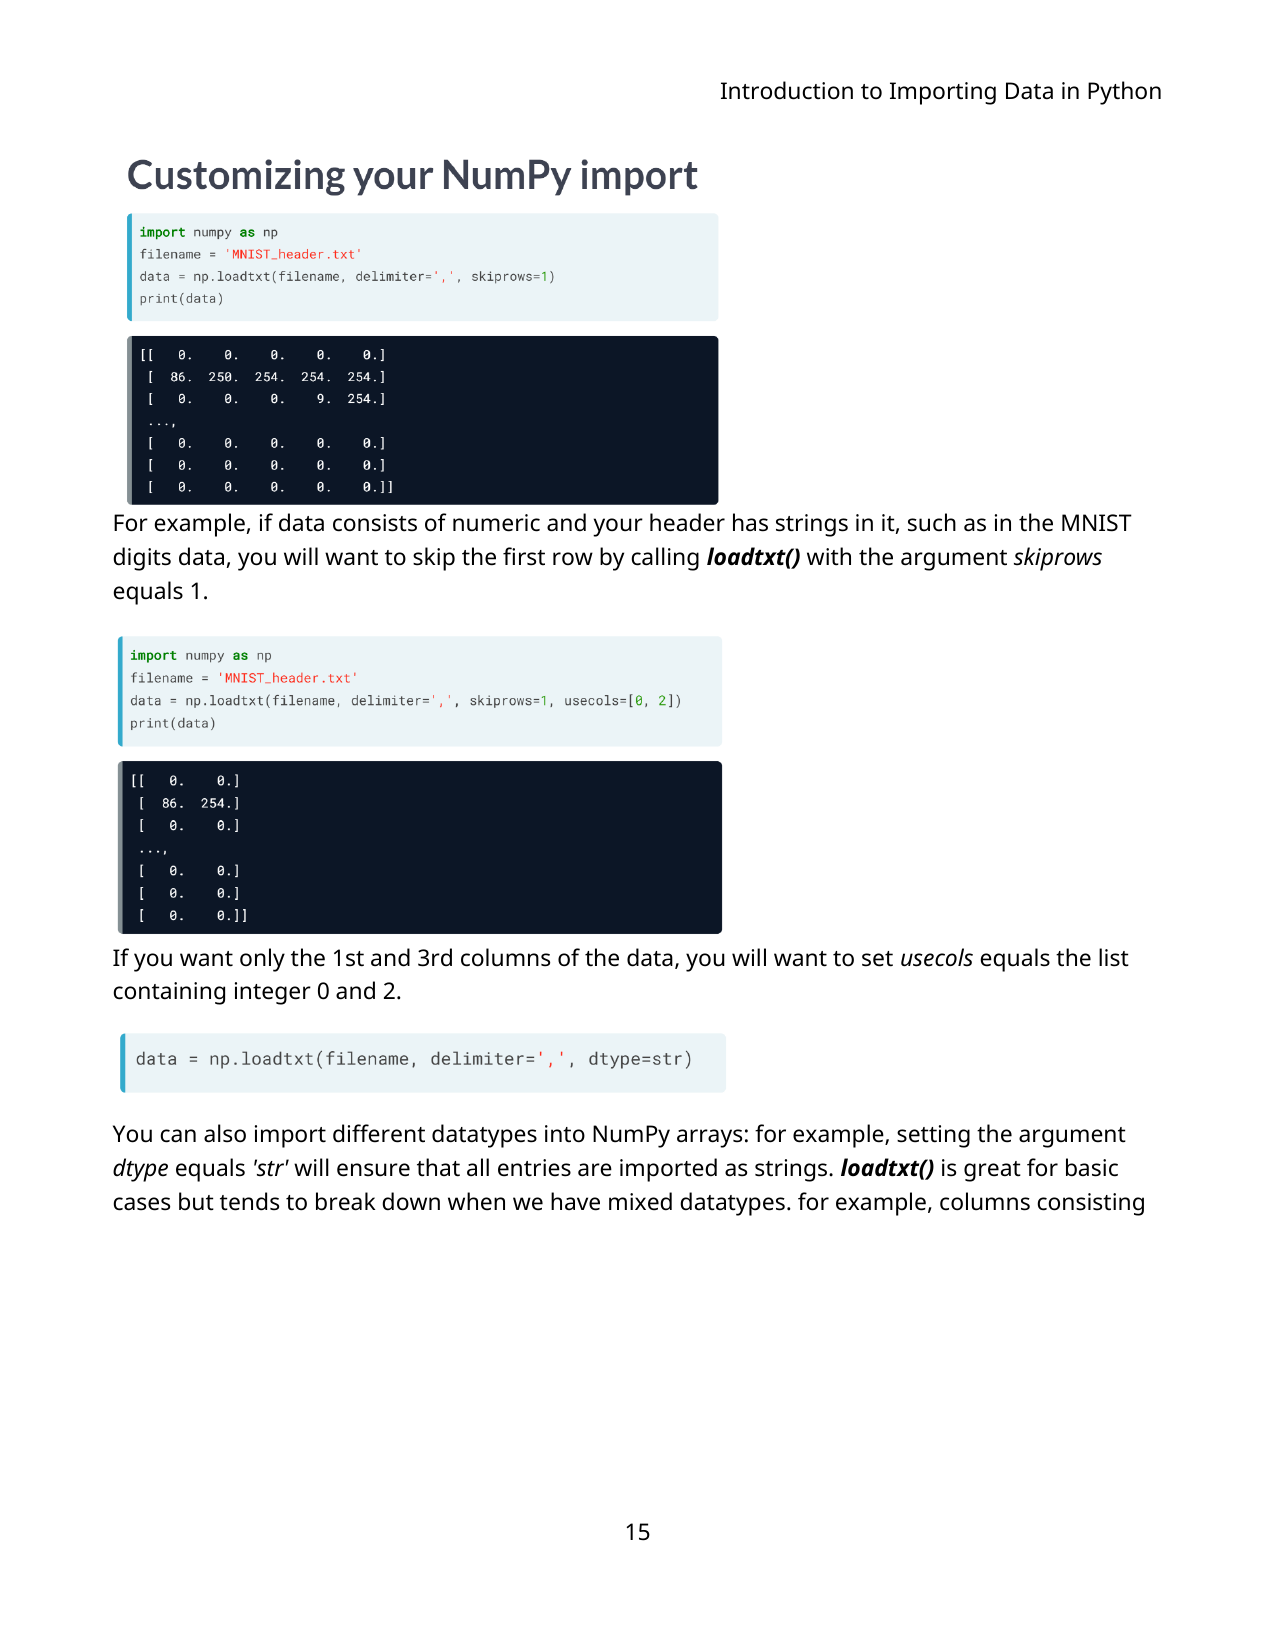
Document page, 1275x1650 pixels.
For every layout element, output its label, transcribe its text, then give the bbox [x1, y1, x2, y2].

picture [112, 625, 734, 939]
picture [112, 150, 731, 505]
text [112, 1118, 1162, 1217]
picture [112, 1025, 738, 1099]
